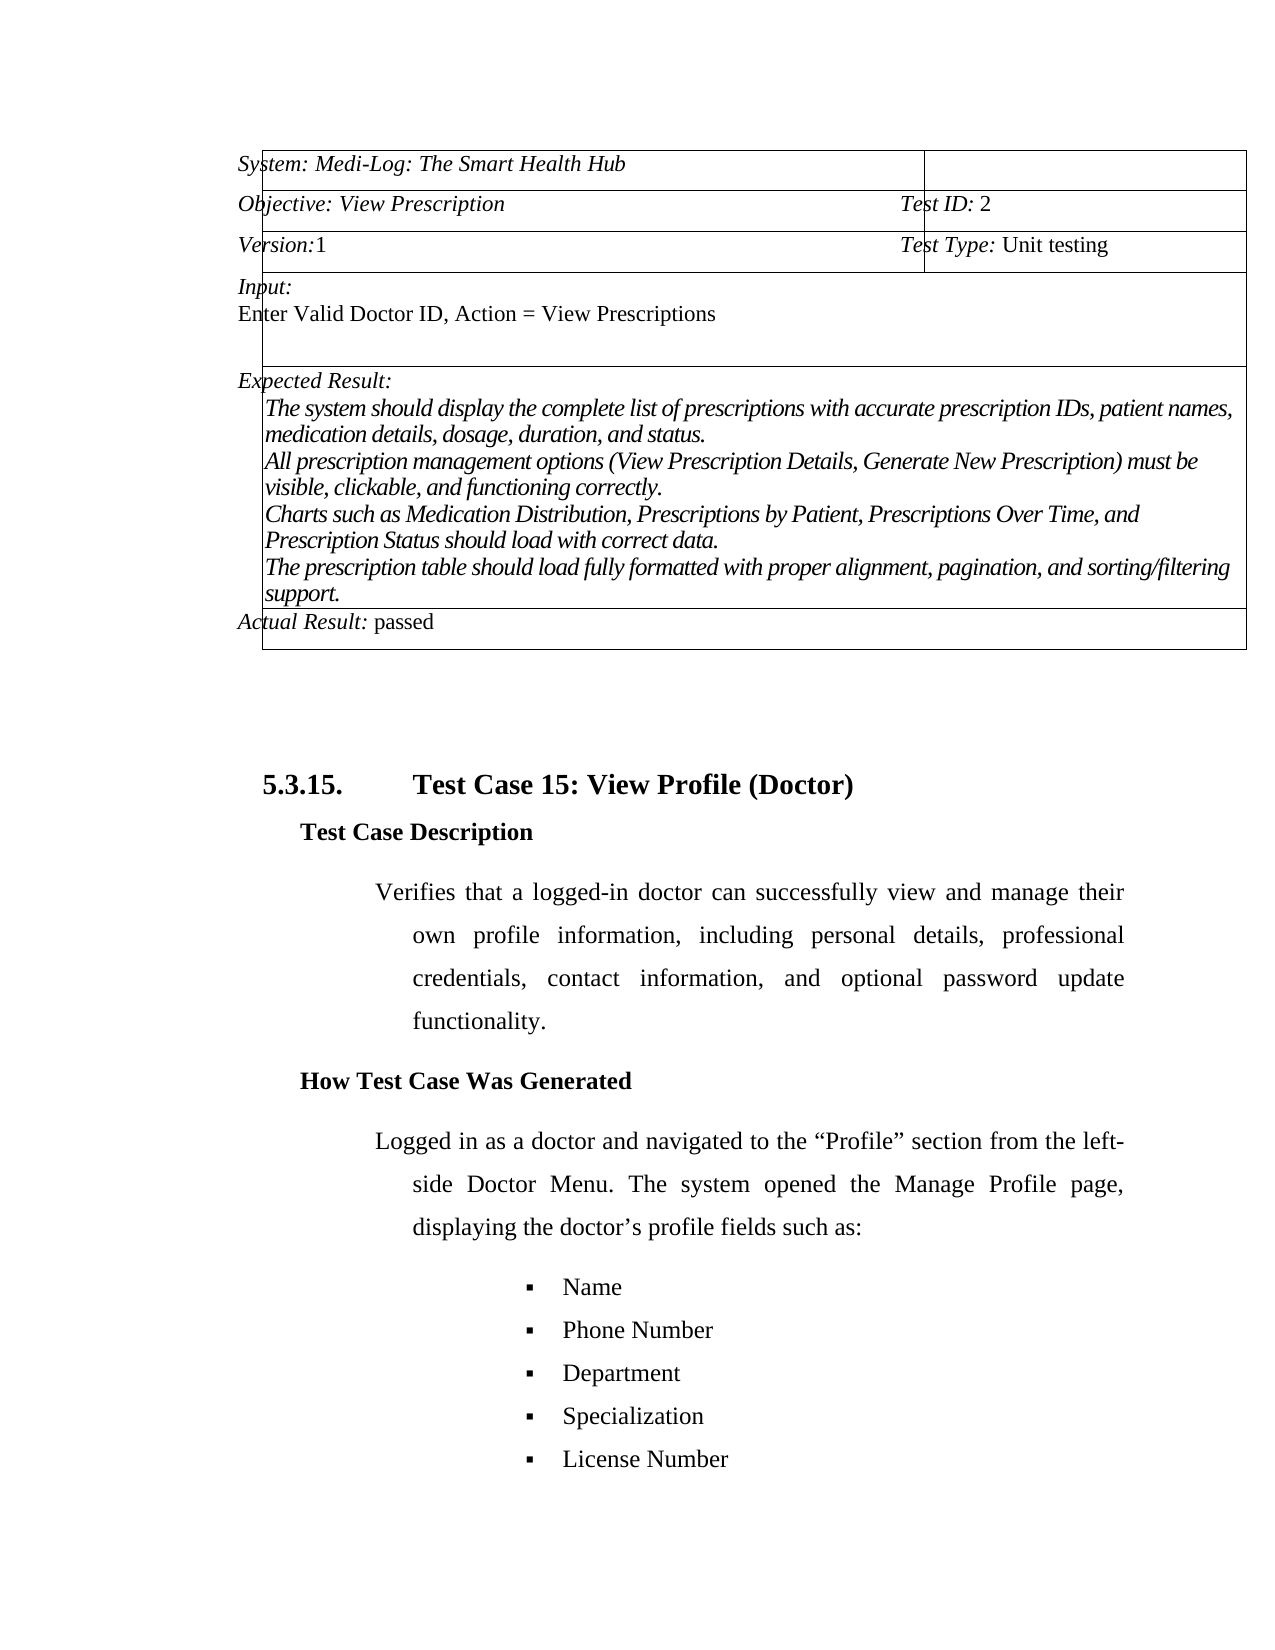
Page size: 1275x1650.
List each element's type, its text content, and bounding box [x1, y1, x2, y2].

list Specialization [525, 1401, 1125, 1430]
table_cell Expected Result: [263, 367, 1246, 608]
list License Number [525, 1444, 1125, 1473]
table_cell Test ID: 2 [925, 191, 1246, 231]
table_cell Input: Enter Valid Doctor ID, Action = View Prescriptions [263, 273, 1246, 366]
table_cell [925, 151, 1246, 190]
text How Test Case Was Generated [300, 1066, 1125, 1095]
text Verifies that a logged-in doctor can successfully view and manage their own profile information, including personal details, professional credentials, contact information, and optional password update functionality. [375, 877, 1125, 1035]
table_cell Objective: View Prescription [263, 191, 924, 231]
text Logged in as a doctor and navigated to the “Profile” section from the left-side Doctor Menu. The system opened the Manage Profile page, displaying the doctor’s profile fields such as: [375, 1126, 1125, 1241]
table_cell Actual Result: passed [263, 609, 1246, 648]
table_cell Version:1 [263, 232, 924, 272]
table_cell Test Type: Unit testing [925, 232, 1246, 272]
list Phone Number [525, 1315, 1125, 1344]
subtitle Test Case 15: View Profile (Doctor) [262, 767, 1125, 800]
list Department [525, 1358, 1125, 1387]
table_cell System: Medi-Log: The Smart Health Hub [263, 151, 924, 190]
list Name [525, 1272, 1125, 1301]
text Test Case Description [300, 817, 1125, 846]
